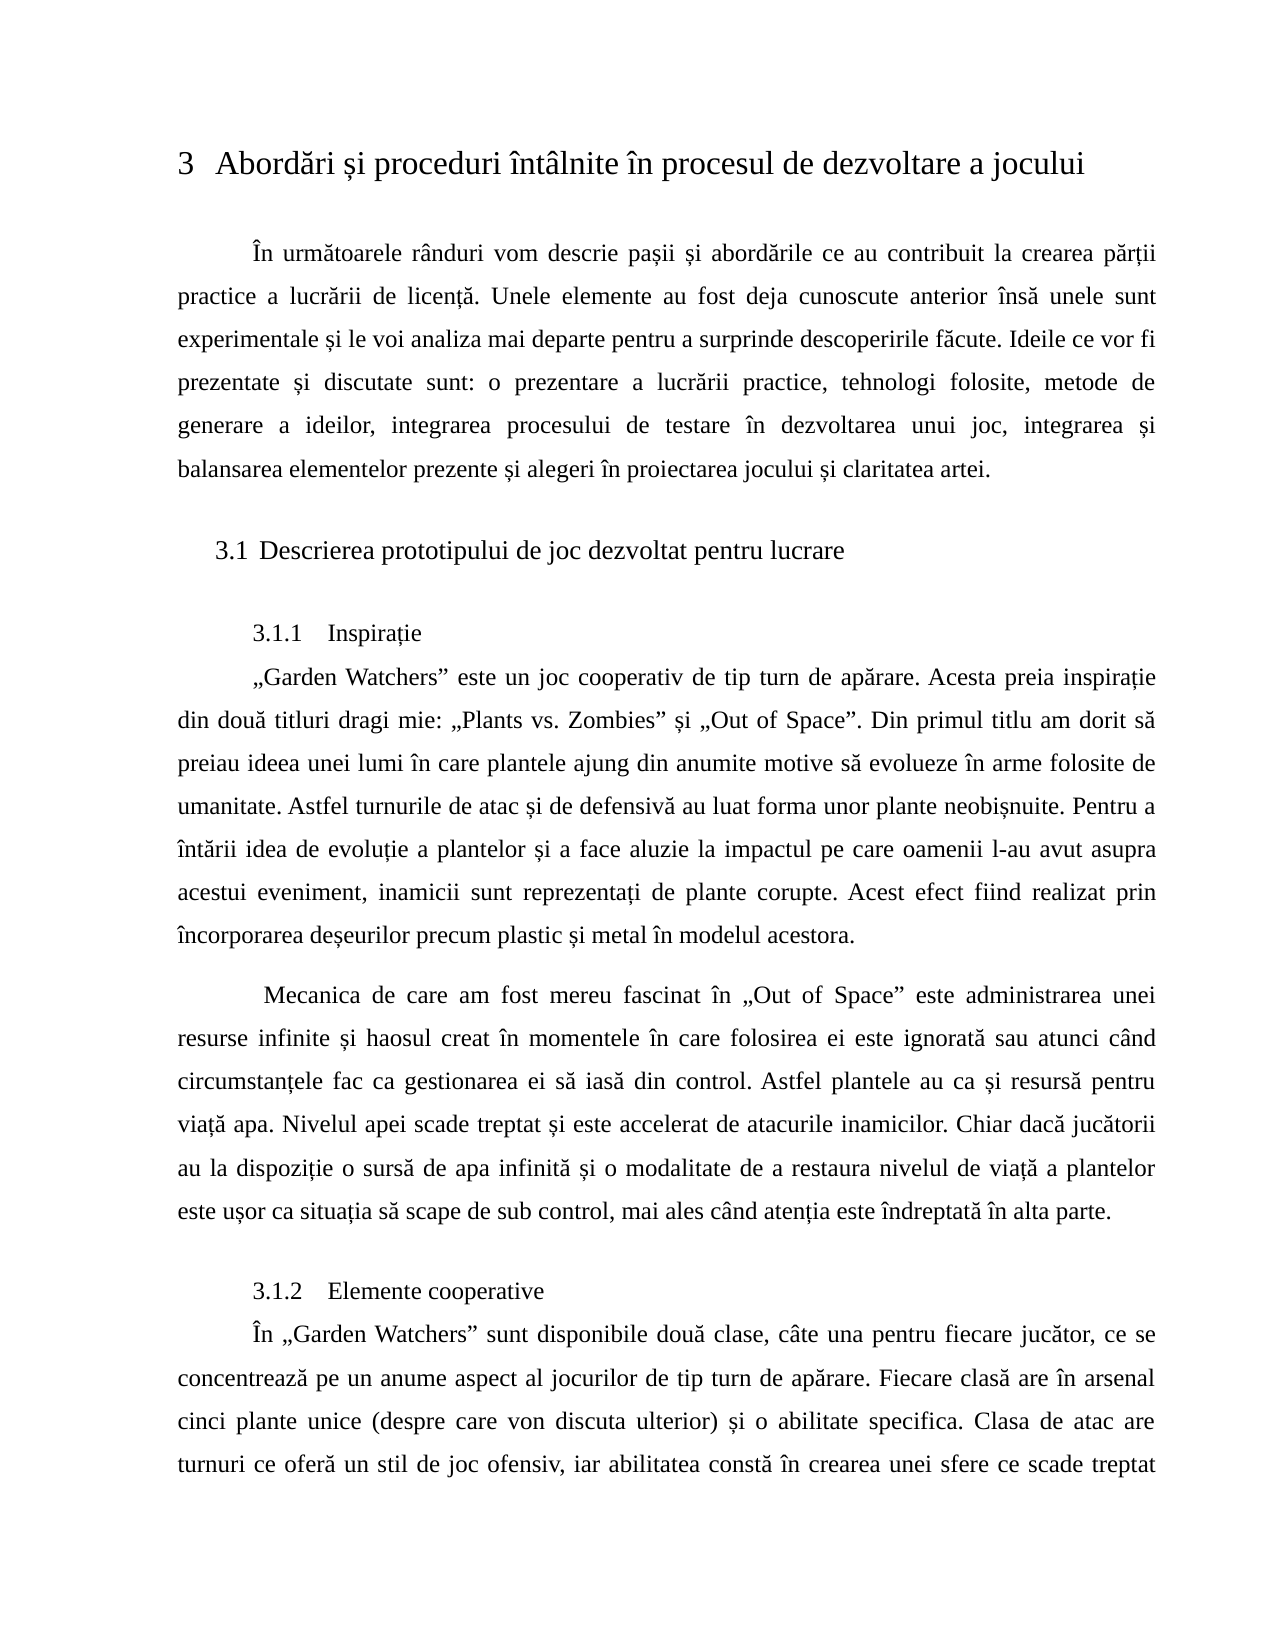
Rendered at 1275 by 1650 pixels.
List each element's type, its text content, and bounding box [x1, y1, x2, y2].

subtitle Inspirație [252, 618, 1157, 647]
text Mecanica de care am fost mereu fascinat în „Out of Space” este administrarea unei resurse infinite și haosul creat în momentele în care folosirea ei este ignorată sau atunci când circumstanțele fac ca gestionarea ei să iasă din control. Astfel plantele au ca și resursă pentru viață apa. Nivelul apei scade treptat și este accelerat de atacurile inamicilor. Chiar dacă jucătorii au la dispoziție o sursă de apa infinită și o modalitate de a restaura nivelul de viață a plantelor este ușor ca situația să scape de sub control, mai ales când atenția este îndreptată în alta parte. [177, 980, 1157, 1224]
text În următoarele rânduri vom descrie pașii și abordările ce au contribuit la crearea părții practice a lucrării de licență. Unele elemente au fost deja cunoscute anterior însă unele sunt experimentale și le voi analiza mai departe pentru a surprinde descoperirile făcute. Ideile ce vor fi prezentate și discutate sunt: o prezentare a lucrării practice, tehnologi folosite, metode de generare a ideilor, integrarea procesului de testare în dezvoltarea unui joc, integrarea și balansarea elementelor prezente și alegeri în proiectarea jocului și claritatea artei. [177, 238, 1157, 482]
subtitle Elemente cooperative [252, 1276, 1157, 1305]
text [177, 1319, 1157, 1478]
subtitle Descrierea prototipului de joc dezvoltat pentru lucrare [215, 534, 1157, 566]
subtitle Abordări și proceduri întâlnite în procesul de dezvoltare a jocului [177, 143, 1157, 181]
text „Garden Watchers” este un joc cooperativ de tip turn de apărare. Acesta preia inspirație din două titluri dragi mie: „Plants vs. Zombies” și „Out of Space”. Din primul titlu am dorit să preiau ideea unei lumi în care plantele ajung din anumite motive să evolueze în arme folosite de umanitate. Astfel turnurile de atac și de defensivă au luat forma unor plante neobișnuite. Pentru a întării idea de evoluție a plantelor și a face aluzie la impactul pe care oamenii l-au avut asupra acestui eveniment, inamicii sunt reprezentați de plante corupte. Acest efect fiind realizat prin încorporarea deșeurilor precum plastic și metal în modelul acestora. [177, 662, 1157, 949]
